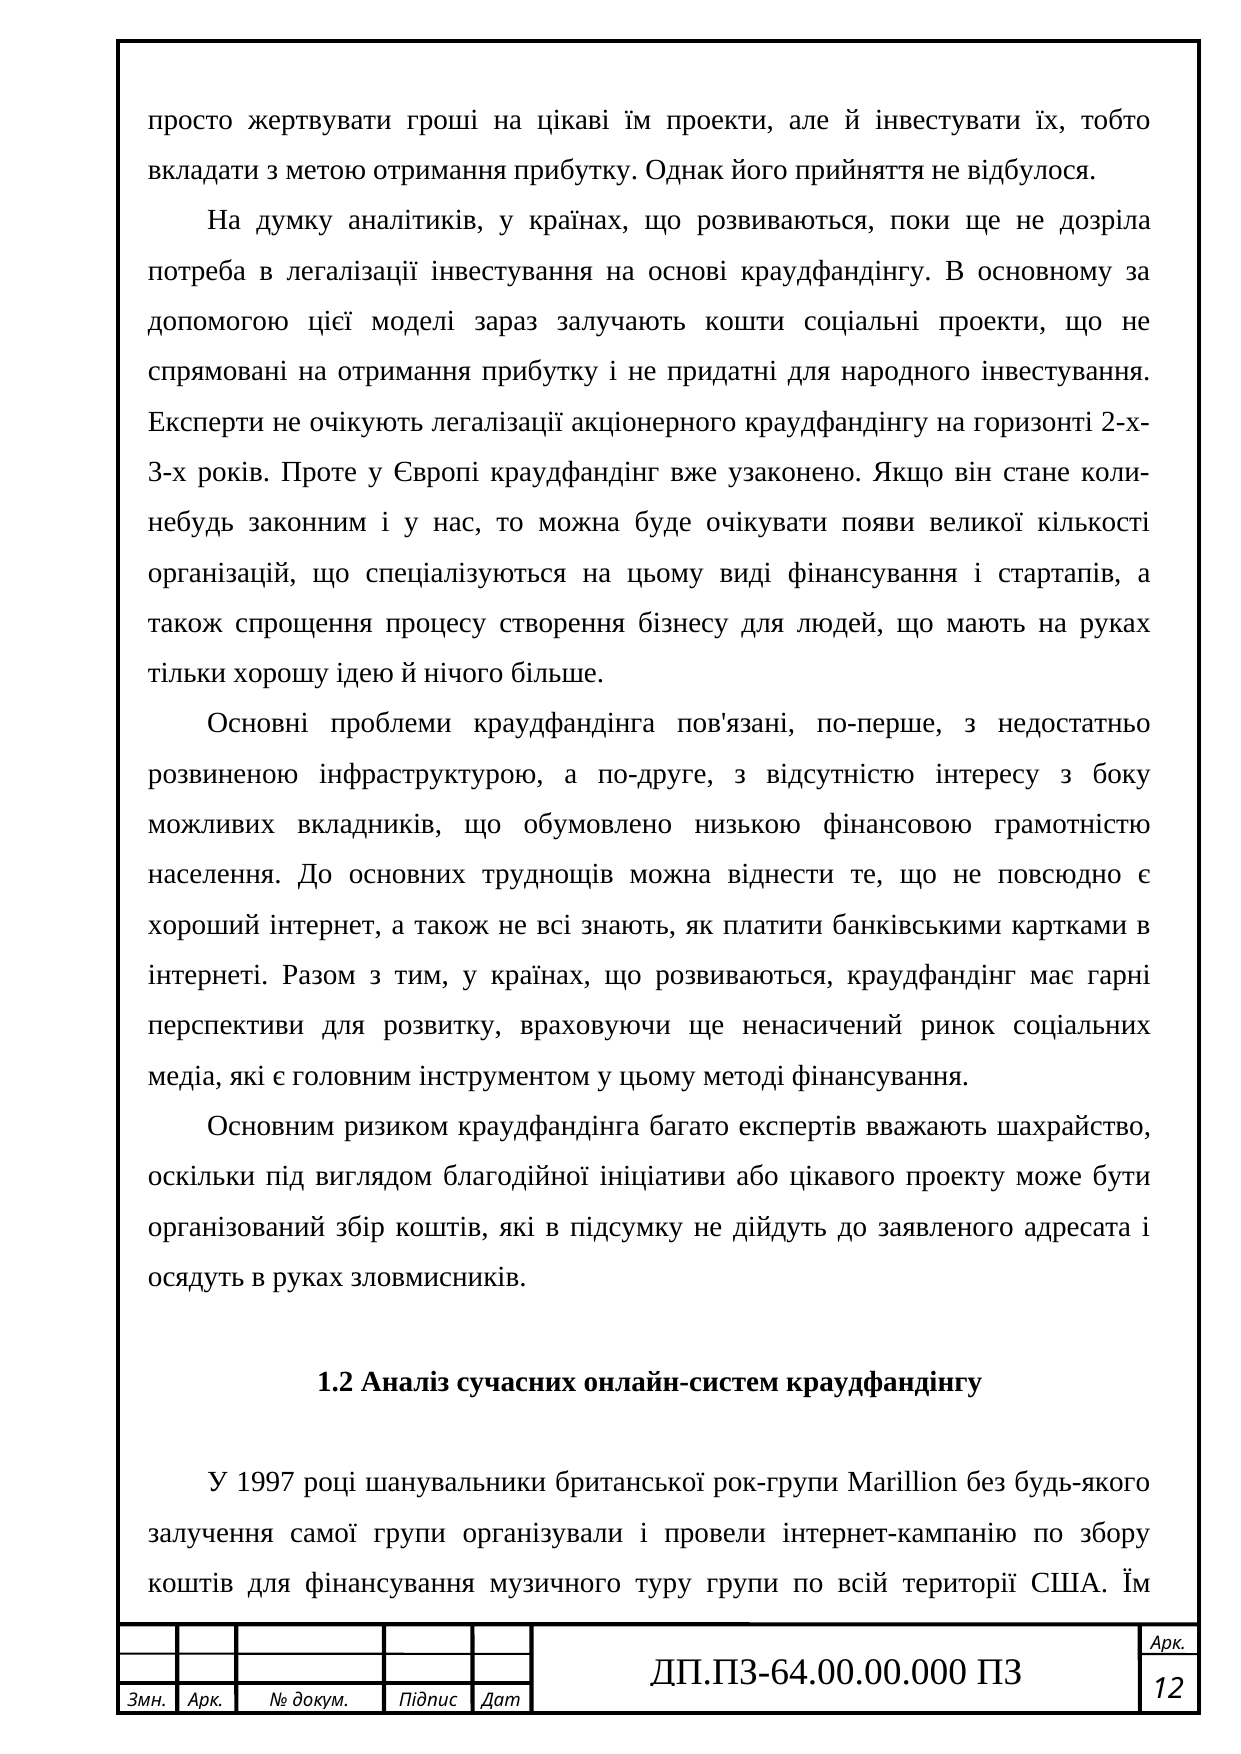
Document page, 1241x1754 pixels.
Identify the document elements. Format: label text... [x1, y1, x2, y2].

text Основні проблеми краудфандінга пов'язані, по-перше, з недостатньо розвиненою інфраструктурою, а по-друге, з відсутністю інтересу з боку можливих вкладників, що обумовлено низькою фінансовою грамотністю населення. До основних труднощів можна віднести те, що не повсюдно є хороший інтернет, а також не всі знають, як платити банківськими картками в інтернеті. Разом з тим, у країнах, що розвиваються, краудфандінг має гарні перспективи для розвитку, враховуючи ще ненасичений ринок соціальних медіа, які є головним інструментом у цьому методі фінансування. [148, 706, 1152, 1091]
subtitle 1.2 Аналіз сучасних онлайн-систем краудфандінгу [148, 1364, 1152, 1397]
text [148, 1464, 1152, 1599]
text Основним ризиком краудфандінга багато експертів вважають шахрайство, оскільки під виглядом благодійної ініціативи або цікавого проекту може бути організований збір коштів, які в підсумку не дійдуть до заявленого адресата і осядуть в руках зловмисників. [148, 1108, 1152, 1293]
text На думку аналітиків, у країнах, що розвиваються, поки ще не дозріла потреба в легалізації інвестування на основі краудфандінгу. В основному за допомогою цієї моделі зараз залучають кошти соціальні проекти, що не спрямовані на отримання прибутку і не придатні для народного інвестування. Експерти не очікують легалізації акціонерного краудфандінгу на горизонті 2-х-3-х років. Проте у Європі краудфандінг вже узаконено. Якщо він стане коли-небудь законним і у нас, то можна буде очікувати появи великої кількості організацій, що спеціалізуються на цьому виді фінансування і стартапів, а також спрощення процесу створення бізнесу для людей, що мають на руках тільки хорошу ідею й нічого більше. [148, 202, 1152, 689]
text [148, 102, 1152, 186]
